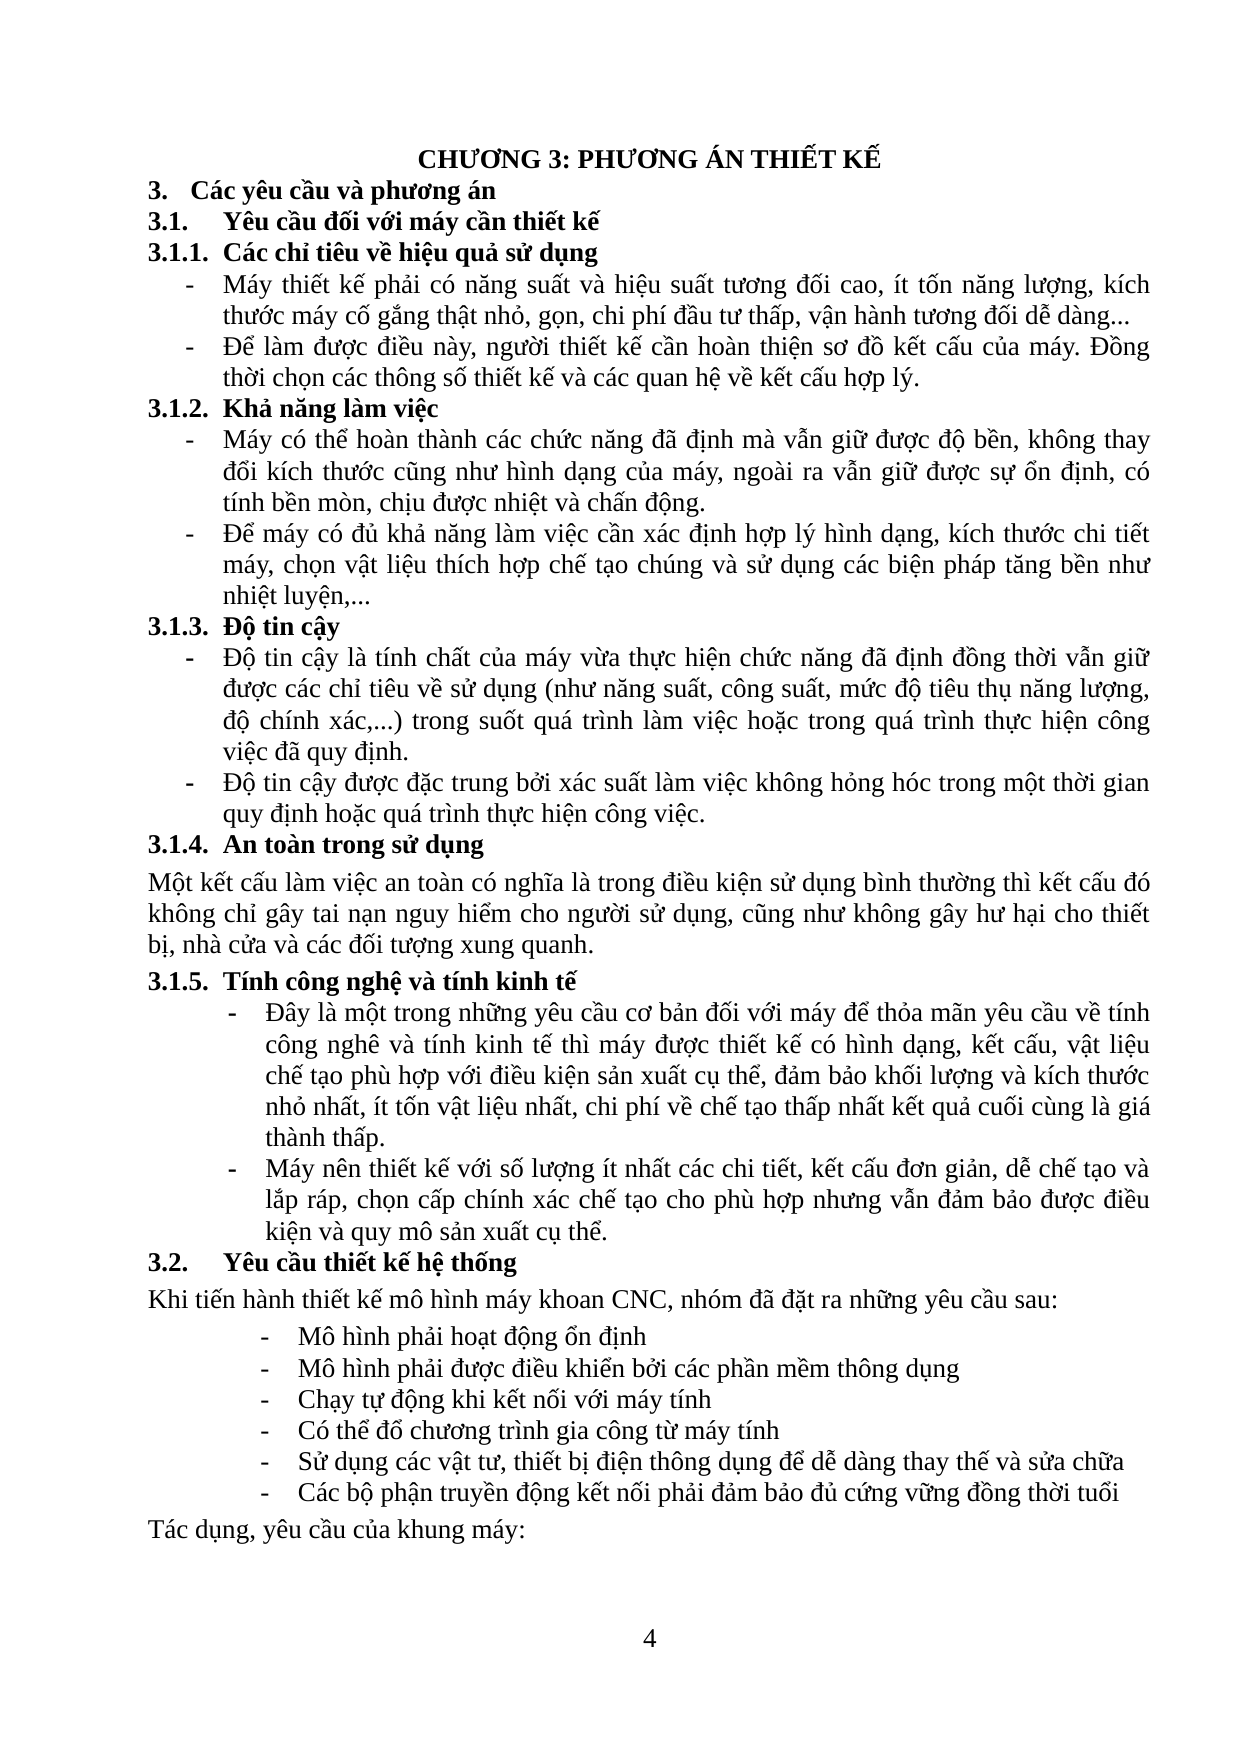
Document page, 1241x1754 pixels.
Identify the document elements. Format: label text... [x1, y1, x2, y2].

list Mô hình phải hoạt động ổn định [260, 1321, 1152, 1352]
list Độ tin cậy [148, 610, 1152, 641]
list Đây là một trong những yêu cầu cơ bản đối với máy để thỏa mãn yêu cầu về tính công nghê và tính kinh tế thì máy được thiết kế có hình dạng, kết cấu, vật liệu chế tạo phù hợp với điều kiện sản xuất cụ thể, đảm bảo khối lượng và kích thước nhỏ nhất, ít tốn vật liệu nhất, chi phí về chế tạo thấp nhất kết quả cuối cùng là giá thành thấp. [228, 997, 1152, 1152]
list Để làm được điều này, người thiết kế cần hoàn thiện sơ đồ kết cấu của máy. Đồng thời chọn các thông số thiết kế và các quan hệ về kết cấu hợp lý. [185, 330, 1152, 392]
text Một kết cấu làm việc an toàn có nghĩa là trong điều kiện sử dụng bình thường thì kết cấu đó không chỉ gây tai nạn nguy hiểm cho người sử dụng, cũng như không gây hư hại cho thiết bị, nhà cửa và các đối tượng xung quanh. [148, 866, 1152, 959]
list An toàn trong sử dụng [148, 828, 1152, 859]
list Yêu cầu đối với máy cần thiết kế [148, 205, 1152, 237]
list Sử dụng các vật tư, thiết bị điện thông dụng để dễ dàng thay thế và sửa chữa [260, 1445, 1152, 1476]
subtitle CHƯƠNG 3: PHƯƠNG ÁN THIẾT KẾ [148, 143, 1152, 174]
list Có thể đổ chương trình gia công từ máy tính [260, 1414, 1152, 1445]
list Khả năng làm việc [148, 392, 1152, 423]
list Các yêu cầu và phương án [148, 174, 1152, 205]
text Tác dụng, yêu cầu của khung máy: [148, 1514, 1152, 1545]
list Yêu cầu thiết kế hệ thống [148, 1246, 1152, 1277]
list Tính công nghệ và tính kinh tế [148, 965, 1152, 997]
list Máy có thể hoàn thành các chức năng đã định mà vẫn giữ được độ bền, không thay đổi kích thước cũng như hình dạng của máy, ngoài ra vẫn giữ được sự ổn định, có tính bền mòn, chịu được nhiệt và chấn động. [185, 423, 1152, 517]
list Máy thiết kế phải có năng suất và hiệu suất tương đối cao, ít tốn năng lượng, kích thước máy cố gắng thật nhỏ, gọn, chi phí đầu tư thấp, vận hành tương đối dễ dàng... [185, 268, 1152, 330]
list Độ tin cậy là tính chất của máy vừa thực hiện chức năng đã định đồng thời vẫn giữ được các chỉ tiêu về sử dụng (như năng suất, công suất, mức độ tiêu thụ năng lượng, độ chính xác,...) trong suốt quá trình làm việc hoặc trong quá trình thực hiện công việc đã quy định. [185, 641, 1152, 766]
text Khi tiến hành thiết kế mô hình máy khoan CNC, nhóm đã đặt ra những yêu cầu sau: [148, 1283, 1152, 1314]
list Chạy tự động khi kết nối với máy tính [260, 1383, 1152, 1414]
list Mô hình phải được điều khiển bởi các phần mềm thông dụng [260, 1352, 1152, 1383]
list Để máy có đủ khả năng làm việc cần xác định hợp lý hình dạng, kích thước chi tiết máy, chọn vật liệu thích hợp chế tạo chúng và sử dụng các biện pháp tăng bền như nhiệt luyện,... [185, 517, 1152, 610]
list Máy nên thiết kế với số lượng ít nhất các chi tiết, kết cấu đơn giản, dễ chế tạo và lắp ráp, chọn cấp chính xác chế tạo cho phù hợp nhưng vẫn đảm bảo được điều kiện và quy mô sản xuất cụ thể. [228, 1152, 1152, 1246]
list Các bộ phận truyền động kết nối phải đảm bảo đủ cứng vững đồng thời tuổi [260, 1476, 1152, 1507]
list Độ tin cậy được đặc trung bởi xác suất làm việc không hỏng hóc trong một thời gian quy định hoặc quá trình thực hiện công việc. [185, 766, 1152, 828]
list Các chỉ tiêu về hiệu quả sử dụng [148, 237, 1152, 268]
